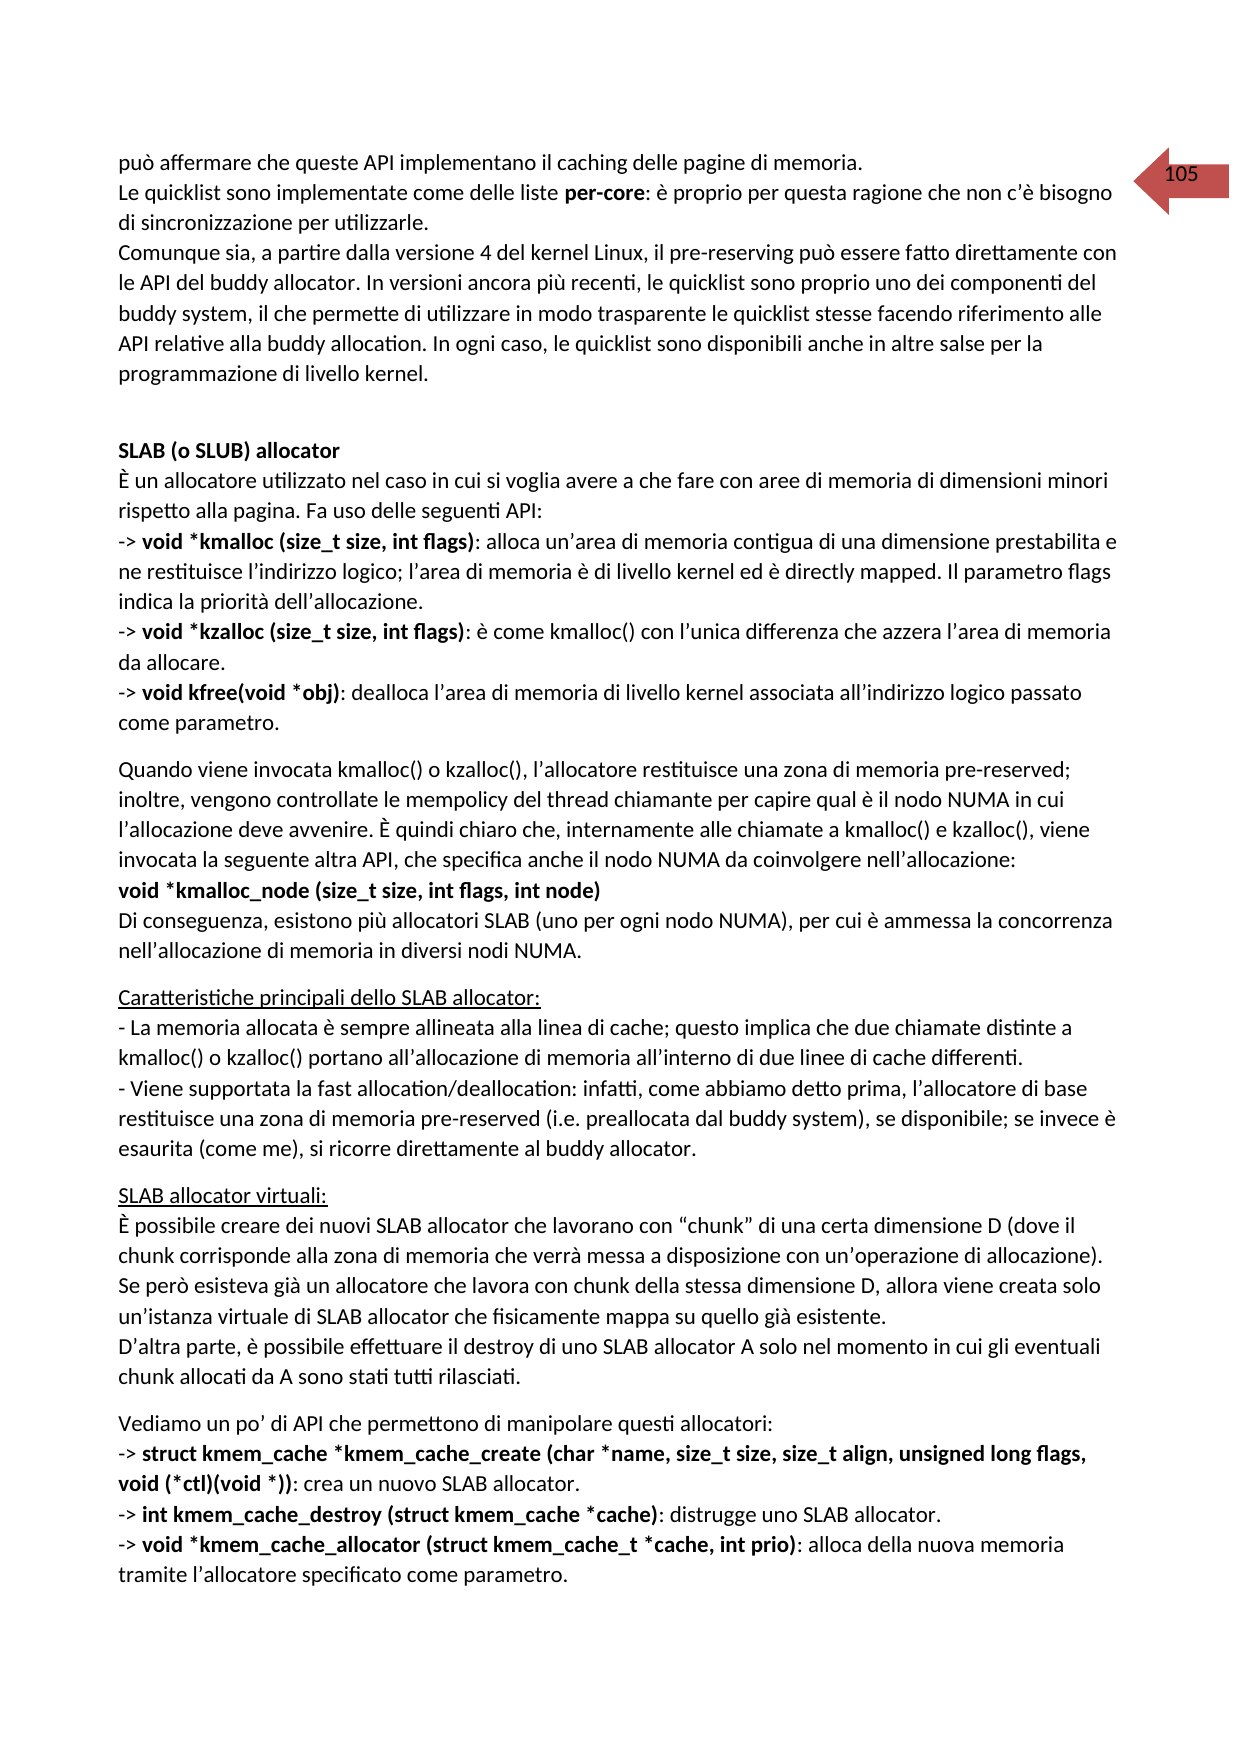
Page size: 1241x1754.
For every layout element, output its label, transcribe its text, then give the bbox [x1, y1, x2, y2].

text SLAB (o SLUB) allocator È un allocatore utilizzato nel caso in cui si voglia avere a che fare con aree di memoria di dimensioni minori rispetto alla pagina. Fa uso delle seguenti API: -> void *kmalloc (size_t size, int flags): alloca un’area di memoria contigua di una dimensione prestabilita e ne restituisce l’indirizzo logico; l’area di memoria è di livello kernel ed è directly mapped. Il parametro flags indica la priorità dell’allocazione. -> void *kzalloc (size_t size, int flags): è come kmalloc() con l’unica differenza che azzera l’area di memoria da allocare. -> void kfree(void *obj): dealloca l’area di memoria di livello kernel associata all’indirizzo logico passato come parametro. [118, 406, 1122, 736]
text SLAB allocator virtuali: È possibile creare dei nuovi SLAB allocator che lavorano con “chunk” di una certa dimensione D (dove il chunk corrisponde alla zona di memoria che verrà messa a disposizione con un’operazione di allocazione). Se però esisteva già un allocatore che lavora con chunk della stessa dimensione D, allora viene creata solo un’istanza virtuale di SLAB allocator che fisicamente mappa su quello già esistente. D’altra parte, è possibile effettuare il destroy di uno SLAB allocator A solo nel momento in cui gli eventuali chunk allocati da A sono stati tutti rilasciati. [118, 1181, 1122, 1390]
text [118, 1409, 1122, 1588]
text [118, 148, 1122, 387]
text Caratteristiche principali dello SLAB allocator: - La memoria allocata è sempre allineata alla linea di cache; questo implica che due chiamate distinte a kmalloc() o kzalloc() portano all’allocazione di memoria all’interno di due linee di cache differenti. - Viene supportata la fast allocation/deallocation: infatti, come abbiamo detto prima, l’allocatore di base restituisce una zona di memoria pre-reserved (i.e. preallocata dal buddy system), se disponibile; se invece è esaurita (come me), si ricorre direttamente al buddy allocator. [118, 983, 1122, 1162]
text Quando viene invocata kmalloc() o kzalloc(), l’allocatore restituisce una zona di memoria pre-reserved; inoltre, vengono controllate le mempolicy del thread chiamante per capire qual è il nodo NUMA in cui l’allocazione deve avvenire. È quindi chiaro che, internamente alle chiamate a kmalloc() e kzalloc(), viene invocata la seguente altra API, che specifica anche il nodo NUMA da coinvolgere nell’allocazione: void *kmalloc_node (size_t size, int flags, int node) Di conseguenza, esistono più allocatori SLAB (uno per ogni nodo NUMA), per cui è ammessa la concorrenza nell’allocazione di memoria in diversi nodi NUMA. [118, 755, 1122, 964]
